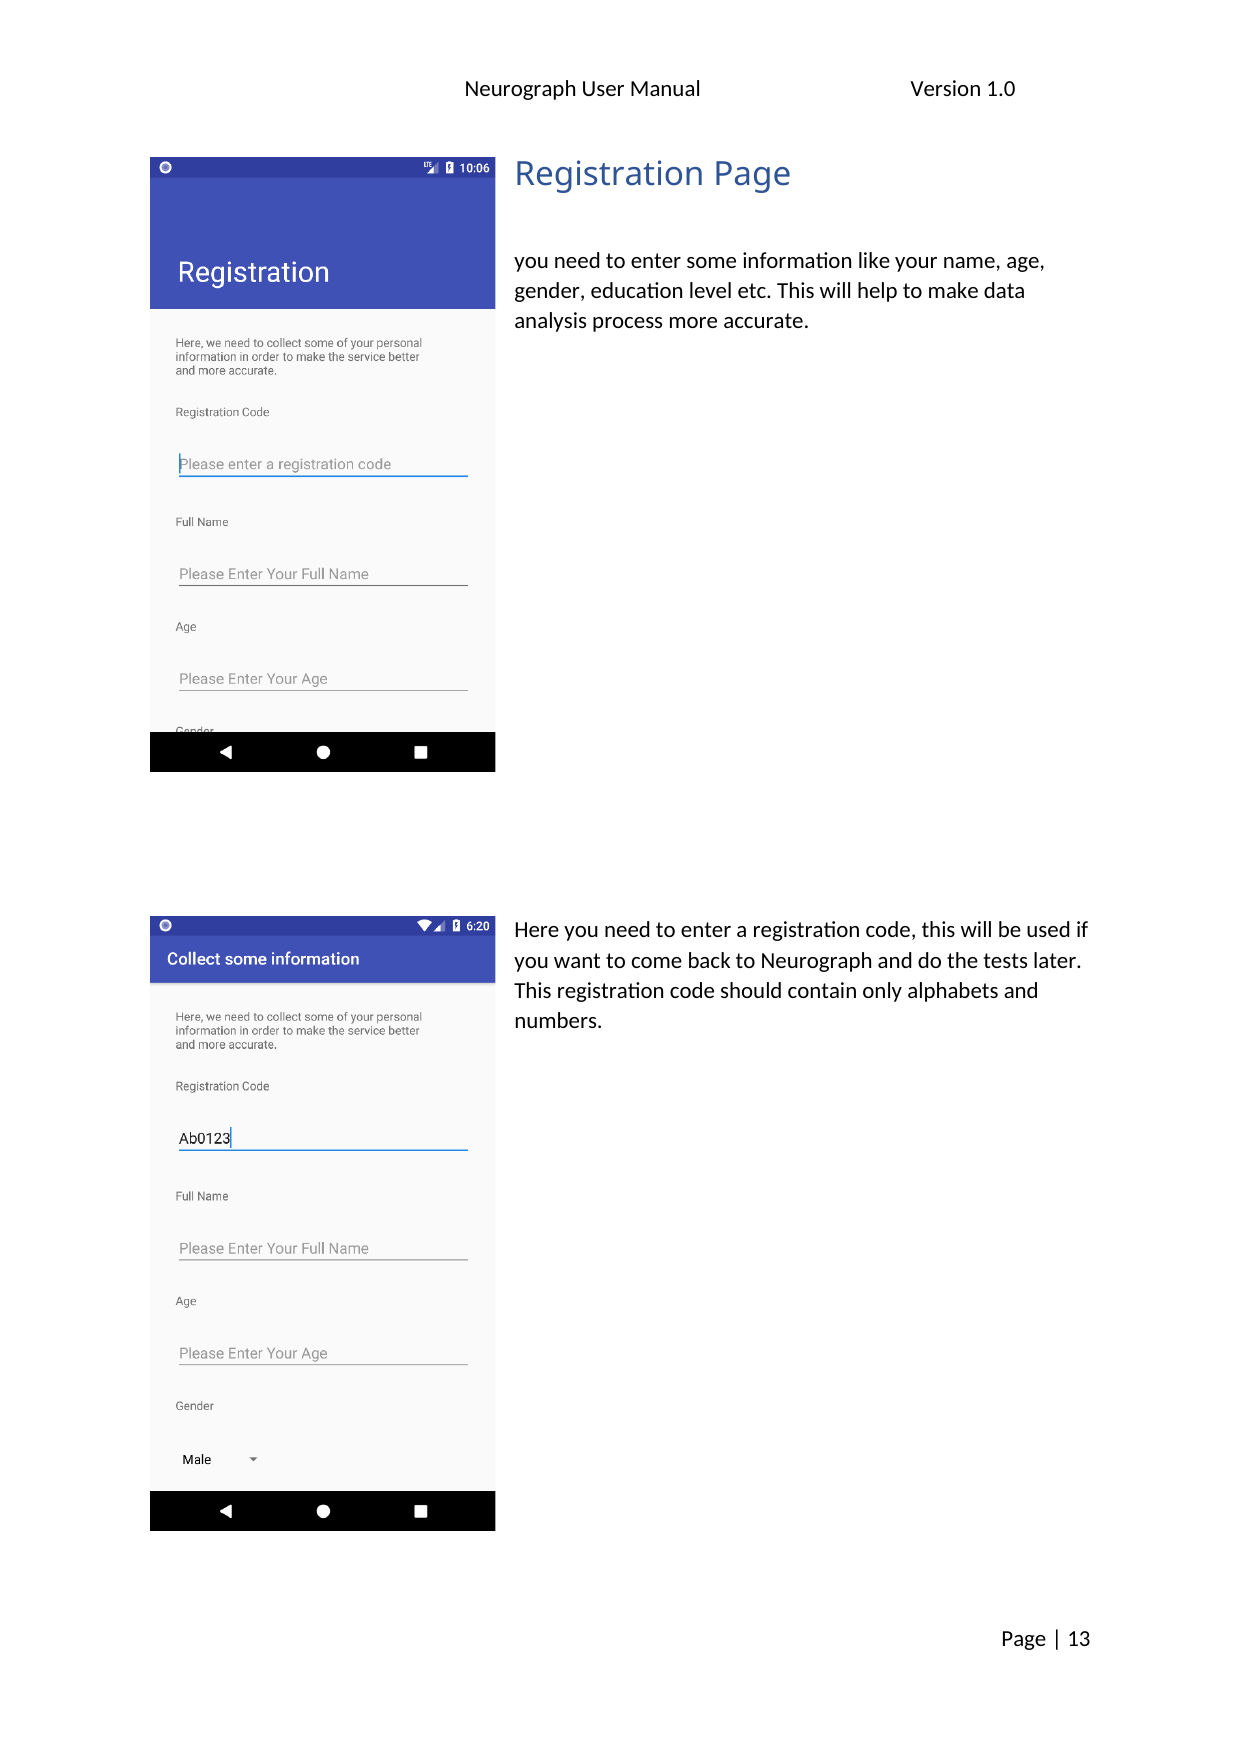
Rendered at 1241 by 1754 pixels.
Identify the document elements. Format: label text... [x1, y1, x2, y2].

picture [150, 916, 496, 1531]
text Here you need to enter a registration code, this will be used if you want to come back to Neurograph and do the tests later. This registration code should contain only alphabets and numbers. [496, 916, 1090, 1034]
subtitle Registration Page [150, 150, 1090, 195]
picture [150, 157, 496, 772]
text you need to enter some information like your name, age, gender, education level etc. This will help to make data analysis process more accurate. [496, 246, 1090, 334]
